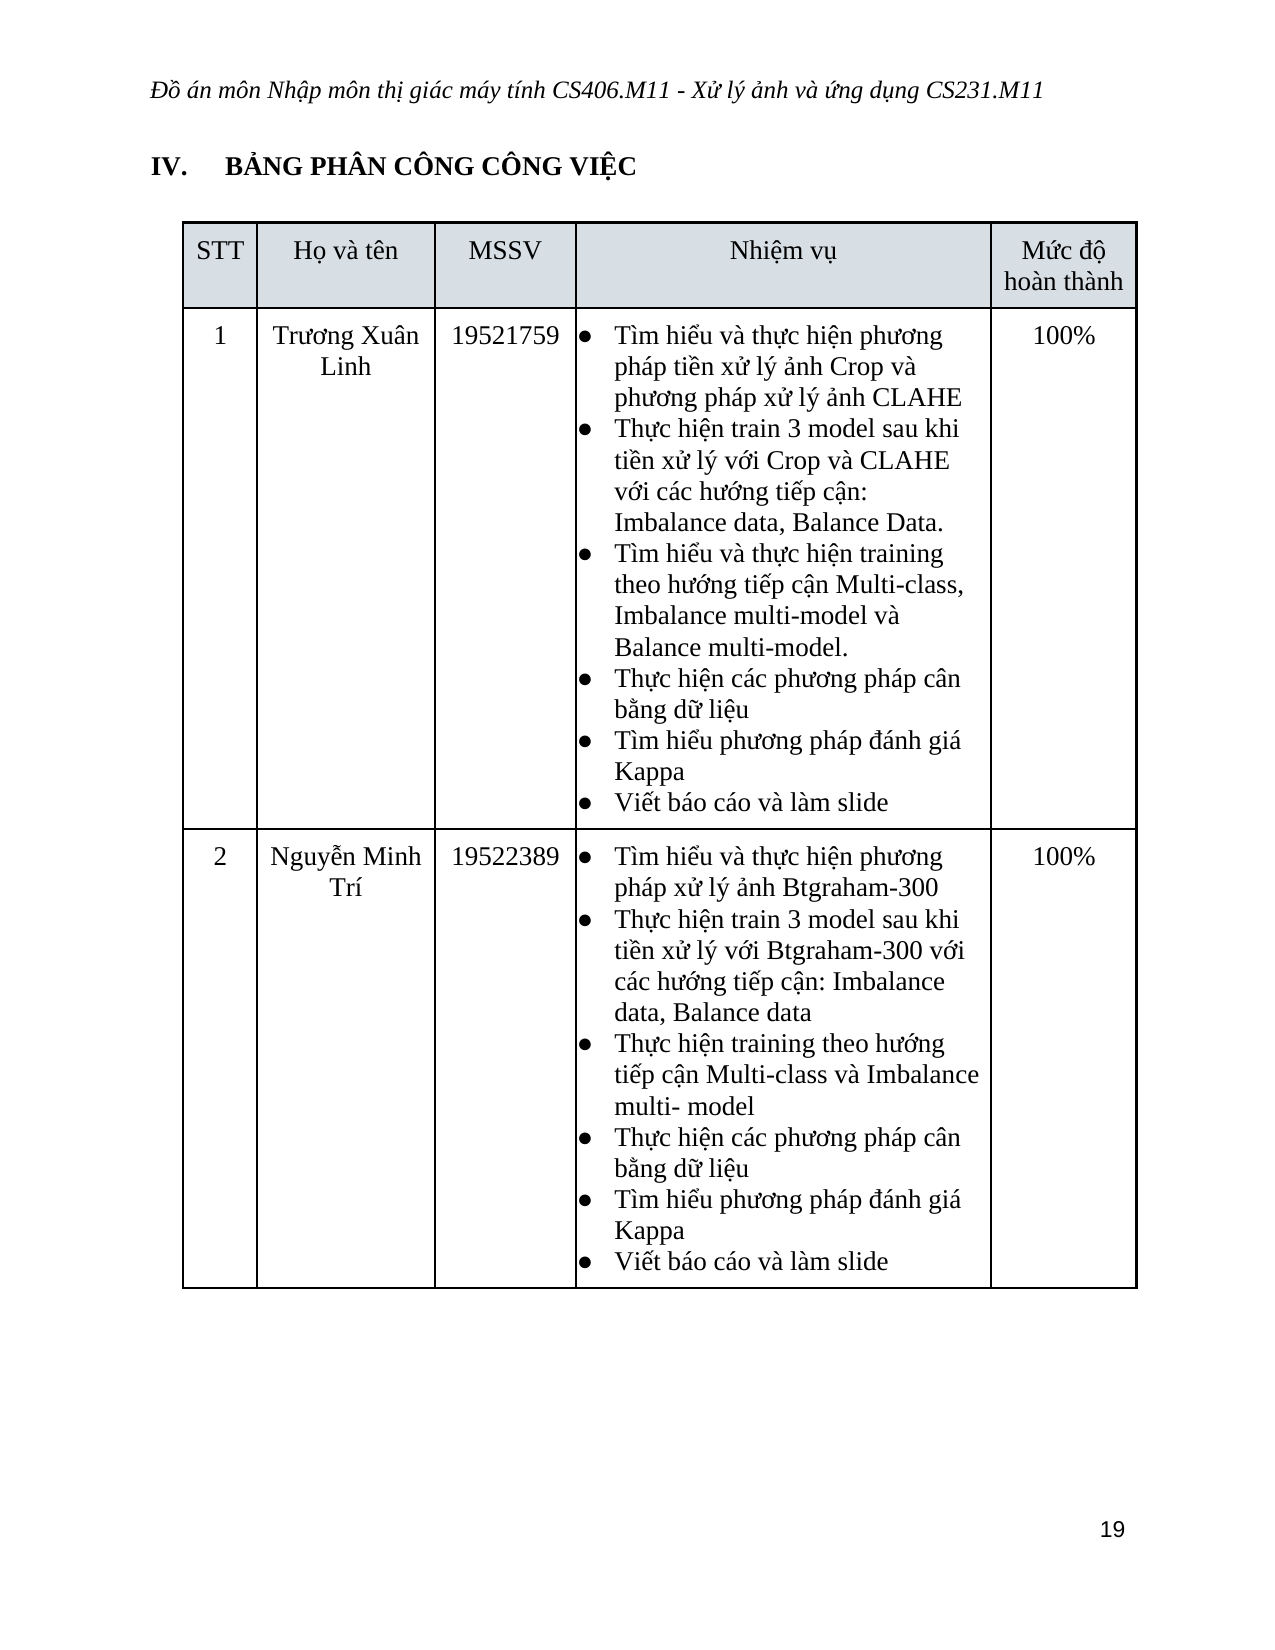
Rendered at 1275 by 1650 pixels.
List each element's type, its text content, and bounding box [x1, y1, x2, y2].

table_cell Tìm hiểu và thực hiện phương pháp xử lý ảnh Btgraham-300 Thực hiện train 3 model sau khi tiền xử lý với Btgraham-300 với các hướng tiếp cận: Imbalance data, Balance data Thực hiện training theo hướng tiếp cận Multi-class và Imbalance multi- model Thực hiện các phương pháp cân bằng dữ liệu Tìm hiểu phương pháp đánh giá Kappa Viết báo cáo và làm slide [577, 830, 990, 1287]
table_cell 100% [992, 830, 1135, 1287]
table_cell 19522389 [436, 830, 575, 1287]
table_cell 19521759 [436, 309, 575, 828]
table_header Mức độ hoàn thành [992, 224, 1135, 307]
table_header Họ và tên [258, 224, 434, 307]
table_header Nhiệm vụ [577, 224, 990, 307]
table_cell Nguyễn Minh Trí [258, 830, 434, 1287]
table_header MSSV [436, 224, 575, 307]
table_cell 1 [184, 309, 256, 828]
table_cell 2 [184, 830, 256, 1287]
table_cell Tìm hiểu và thực hiện phương pháp tiền xử lý ảnh Crop và phương pháp xử lý ảnh CLAHE Thực hiện train 3 model sau khi tiền xử lý với Crop và CLAHE với các hướng tiếp cận: Imbalance data, Balance Data. Tìm hiểu và thực hiện training theo hướng tiếp cận Multi-class, Imbalance multi-model và Balance multi-model. Thực hiện các phương pháp cân bằng dữ liệu Tìm hiểu phương pháp đánh giá Kappa Viết báo cáo và làm slide [577, 309, 990, 828]
table_cell Trương Xuân Linh [258, 309, 434, 828]
table_header STT [184, 224, 256, 307]
subtitle BẢNG PHÂN CÔNG CÔNG VIỆC [187, 150, 1125, 181]
table_cell 100% [992, 309, 1135, 828]
